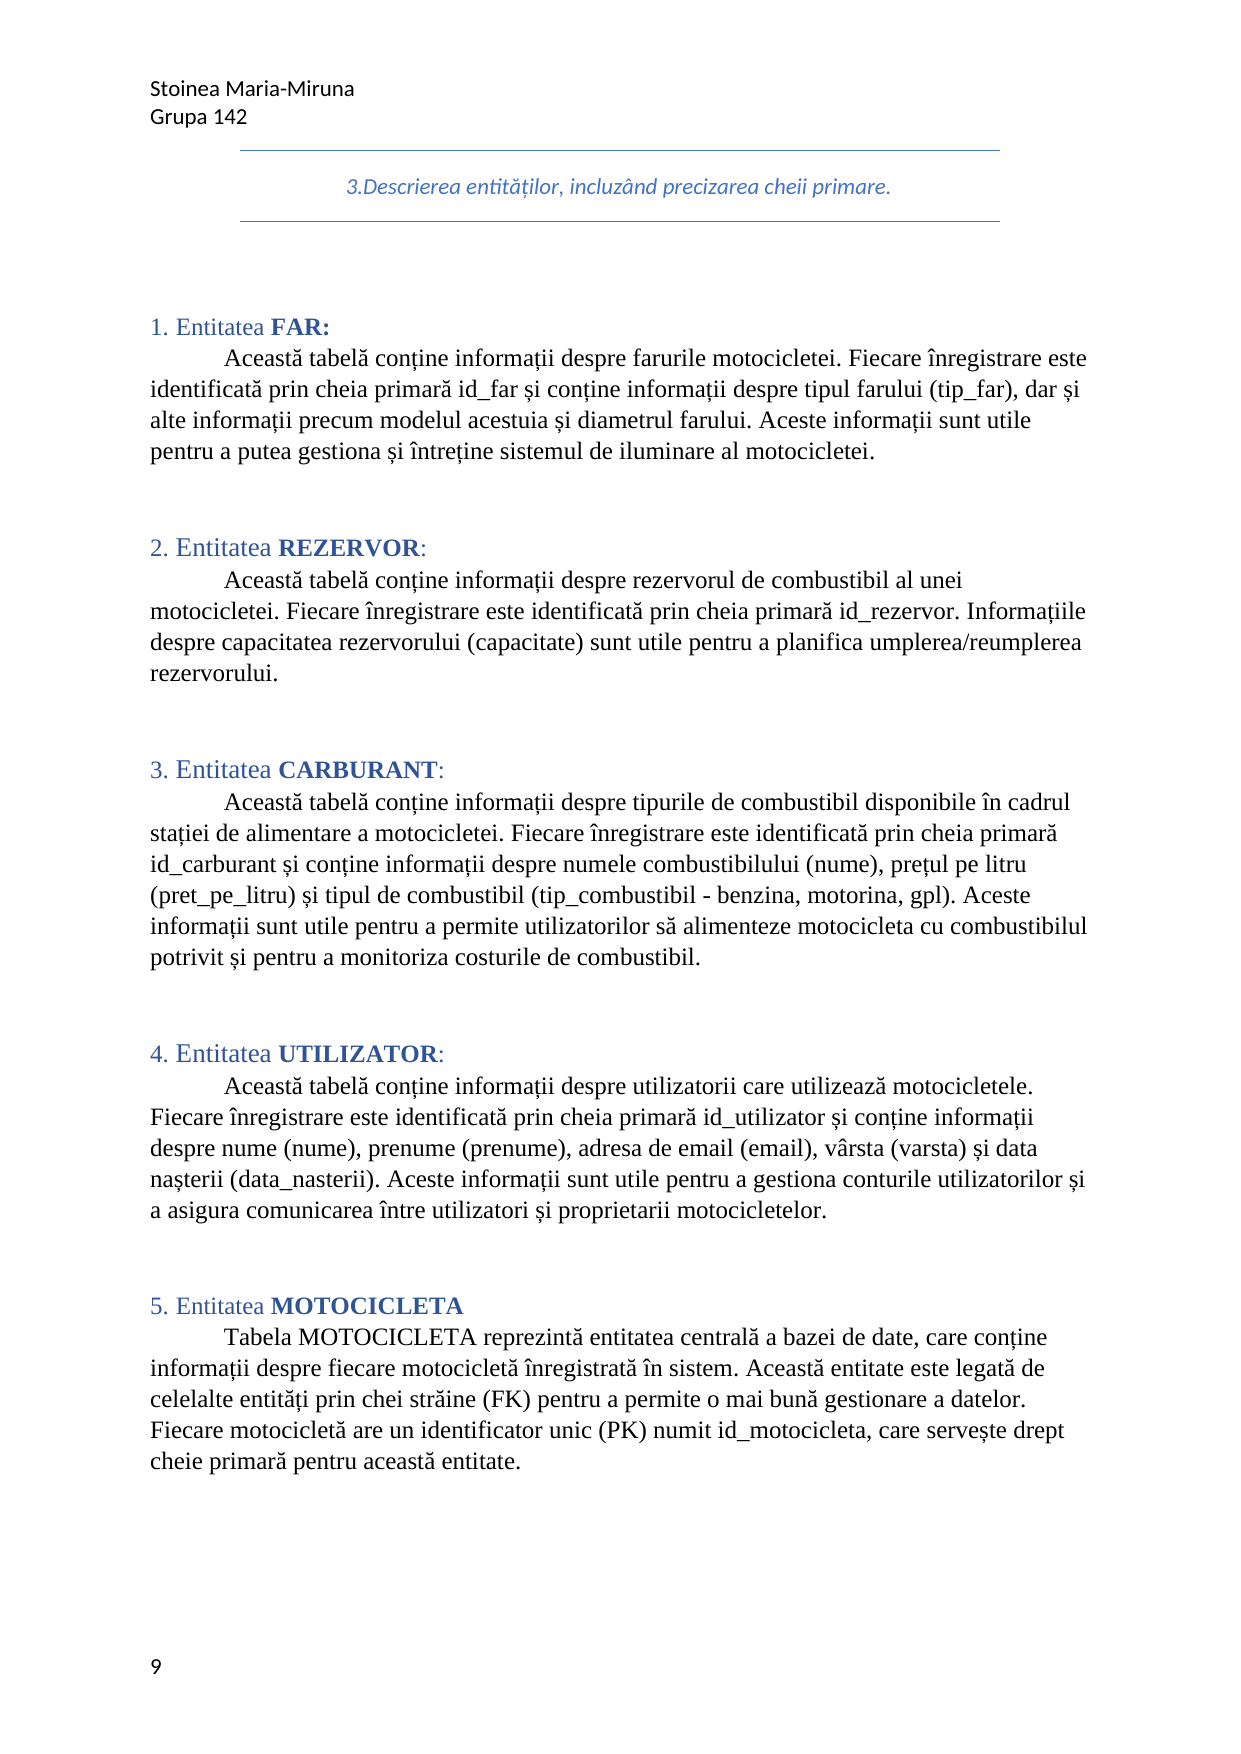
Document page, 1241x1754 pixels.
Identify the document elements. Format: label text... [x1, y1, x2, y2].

text Tabela MOTOCICLETA reprezintă entitatea centrală a bazei de date, care conține informații despre fiecare motocicletă înregistrată în sistem. Această entitate este legată de celelalte entități prin chei străine (FK) pentru a permite o mai bună gestionare a datelor. Fiecare motocicletă are un identificator unic (PK) numit id_motocicleta, care servește drept cheie primară pentru această entitate. [150, 1322, 1090, 1475]
text Această tabelă conține informații despre utilizatorii care utilizează motocicletele. Fiecare înregistrare este identificată prin cheia primară id_utilizator și conține informații despre nume (nume), prenume (prenume), adresa de email (email), vârsta (varsta) și data nașterii (data_nasterii). Aceste informații sunt utile pentru a gestiona conturile utilizatorilor și a asigura comunicarea între utilizatori și proprietarii motocicletelor. [150, 1071, 1090, 1224]
text Această tabelă conține informații despre tipurile de combustibil disponibile în cadrul stației de alimentare a motocicletei. Fiecare înregistrare este identificată prin cheia primară id_carburant și conține informații despre numele combustibilului (nume), prețul pe litru (pret_pe_litru) și tipul de combustibil (tip_combustibil - benzina, motorina, gpl). Aceste informații sunt utile pentru a permite utilizatorilor să alimenteze motocicleta cu combustibilul potrivit și pentru a monitoriza costurile de combustibil. [150, 787, 1090, 971]
text 3.Descrierea entităților, incluzând precizarea cheii primare. [240, 151, 1000, 221]
subtitle 3. Entitatea CARBURANT: [150, 753, 1090, 784]
subtitle 2. Entitatea REZERVOR: [150, 531, 1090, 562]
subtitle 1. Entitatea FAR: [150, 312, 1090, 340]
text Această tabelă conține informații despre farurile motocicletei. Fiecare înregistrare este identificată prin cheia primară id_far și conține informații despre tipul farului (tip_far), dar și alte informații precum modelul acestuia și diametrul farului. Aceste informații sunt utile pentru a putea gestiona și întreține sistemul de iluminare al motocicletei. [150, 343, 1090, 465]
subtitle 4. Entitatea UTILIZATOR: [150, 1038, 1090, 1069]
subtitle 5. Entitatea MOTOCICLETA [150, 1291, 1090, 1319]
text Această tabelă conține informații despre rezervorul de combustibil al unei motocicletei. Fiecare înregistrare este identificată prin cheia primară id_rezervor. Informațiile despre capacitatea rezervorului (capacitate) sunt utile pentru a planifica umplerea/reumplerea rezervorului. [150, 565, 1090, 687]
